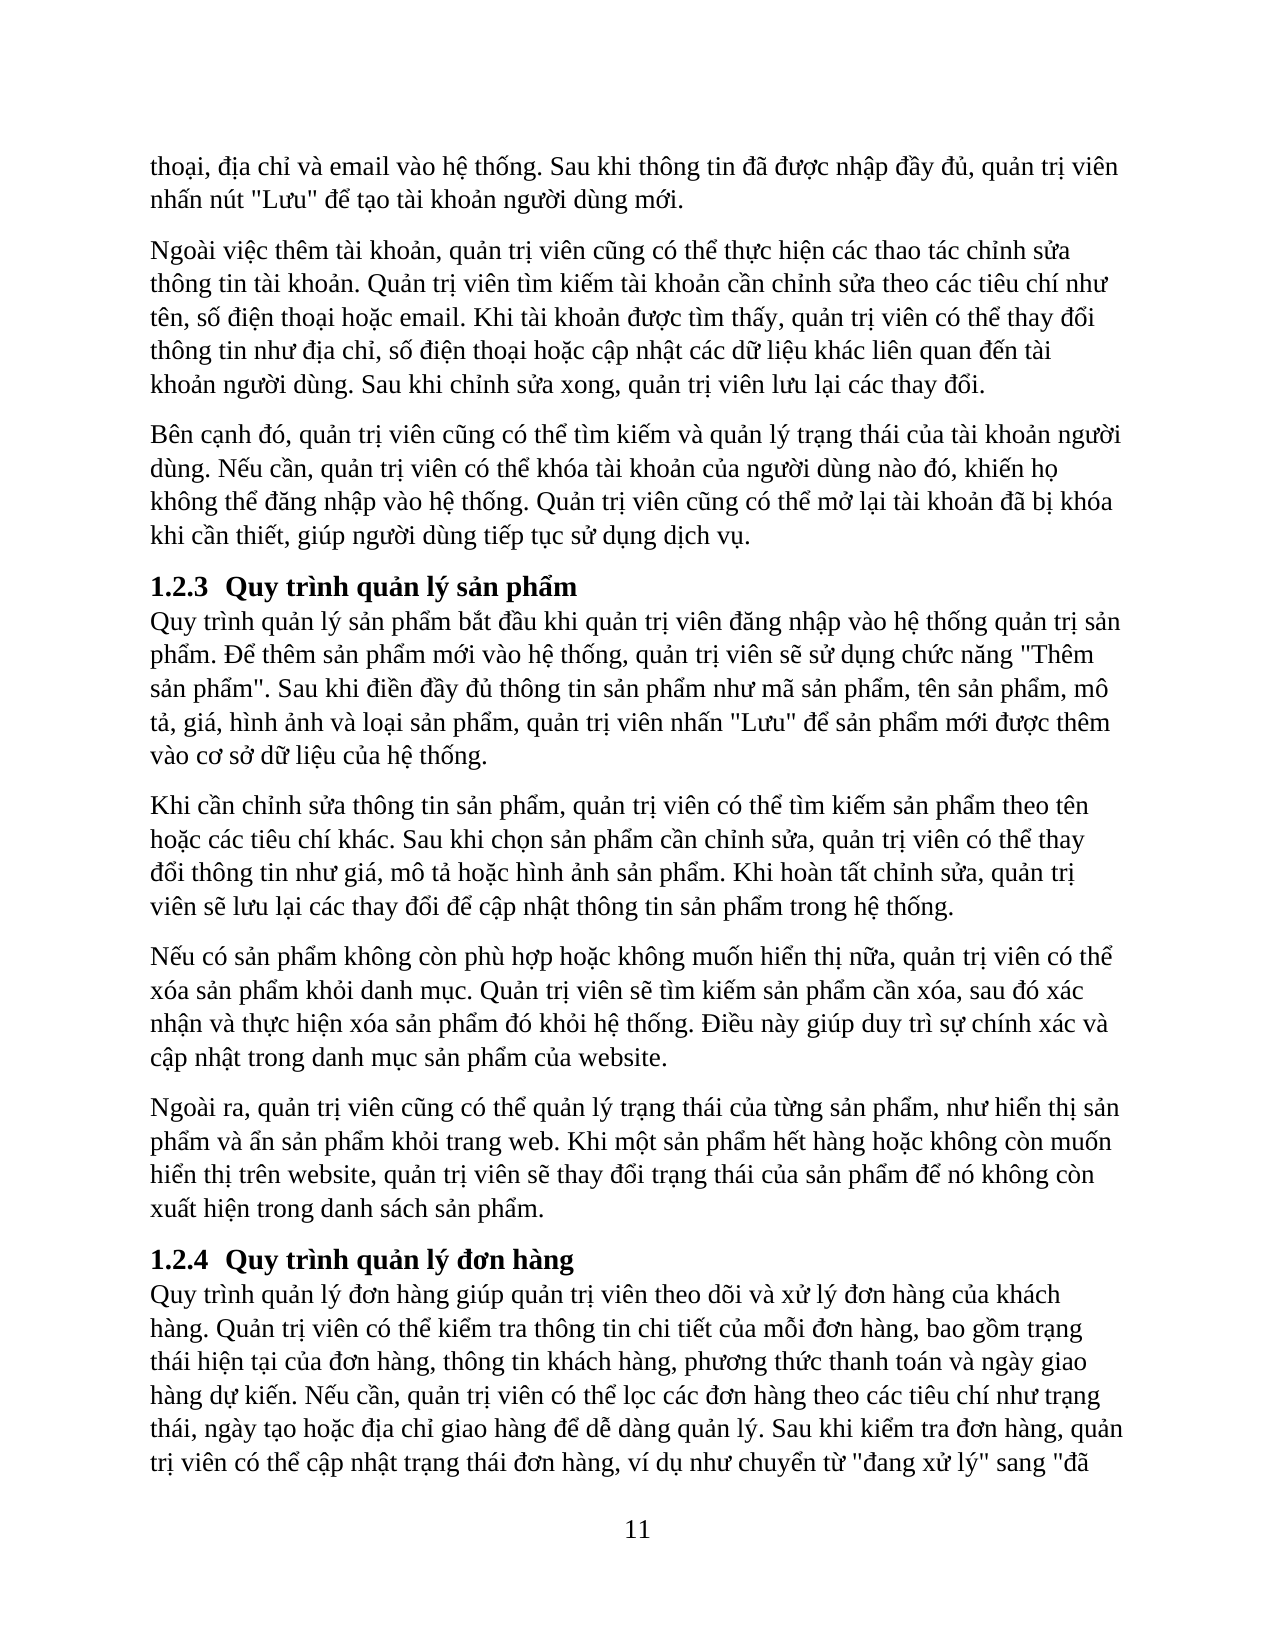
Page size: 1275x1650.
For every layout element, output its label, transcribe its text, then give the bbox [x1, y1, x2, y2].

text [150, 150, 1125, 215]
text Ngoài ra, quản trị viên cũng có thể quản lý trạng thái của từng sản phẩm, như hiển thị sản phẩm và ẩn sản phẩm khỏi trang web. Khi một sản phẩm hết hàng hoặc không còn muốn hiển thị trên website, quản trị viên sẽ thay đổi trạng thái của sản phẩm để nó không còn xuất hiện trong danh sách sản phẩm. [150, 1091, 1125, 1223]
text Bên cạnh đó, quản trị viên cũng có thể tìm kiếm và quản lý trạng thái của tài khoản người dùng. Nếu cần, quản trị viên có thể khóa tài khoản của người dùng nào đó, khiến họ không thể đăng nhập vào hệ thống. Quản trị viên cũng có thể mở lại tài khoản đã bị khóa khi cần thiết, giúp người dùng tiếp tục sử dụng dịch vụ. [150, 418, 1125, 550]
text Nếu có sản phẩm không còn phù hợp hoặc không muốn hiển thị nữa, quản trị viên có thể xóa sản phẩm khỏi danh mục. Quản trị viên sẽ tìm kiếm sản phẩm cần xóa, sau đó xác nhận và thực hiện xóa sản phẩm đó khỏi hệ thống. Điều này giúp duy trì sự chính xác và cập nhật trong danh mục sản phẩm của website. [150, 940, 1125, 1072]
text Ngoài việc thêm tài khoản, quản trị viên cũng có thể thực hiện các thao tác chỉnh sửa thông tin tài khoản. Quản trị viên tìm kiếm tài khoản cần chỉnh sửa theo các tiêu chí như tên, số điện thoại hoặc email. Khi tài khoản được tìm thấy, quản trị viên có thể thay đổi thông tin như địa chỉ, số điện thoại hoặc cập nhật các dữ liệu khác liên quan đến tài khoản người dùng. Sau khi chỉnh sửa xong, quản trị viên lưu lại các thay đổi. [150, 234, 1125, 399]
subtitle Quy trình quản lý đơn hàng [150, 1242, 1125, 1276]
text Quy trình quản lý sản phẩm bắt đầu khi quản trị viên đăng nhập vào hệ thống quản trị sản phẩm. Để thêm sản phẩm mới vào hệ thống, quản trị viên sẽ sử dụng chức năng "Thêm sản phẩm". Sau khi điền đầy đủ thông tin sản phẩm như mã sản phẩm, tên sản phẩm, mô tả, giá, hình ảnh và loại sản phẩm, quản trị viên nhấn "Lưu" để sản phẩm mới được thêm vào cơ sở dữ liệu của hệ thống. [150, 605, 1125, 770]
subtitle Quy trình quản lý sản phẩm [150, 569, 1125, 602]
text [150, 1278, 1125, 1477]
text Khi cần chỉnh sửa thông tin sản phẩm, quản trị viên có thể tìm kiếm sản phẩm theo tên hoặc các tiêu chí khác. Sau khi chọn sản phẩm cần chỉnh sửa, quản trị viên có thể thay đổi thông tin như giá, mô tả hoặc hình ảnh sản phẩm. Khi hoàn tất chỉnh sửa, quản trị viên sẽ lưu lại các thay đổi để cập nhật thông tin sản phẩm trong hệ thống. [150, 789, 1125, 921]
